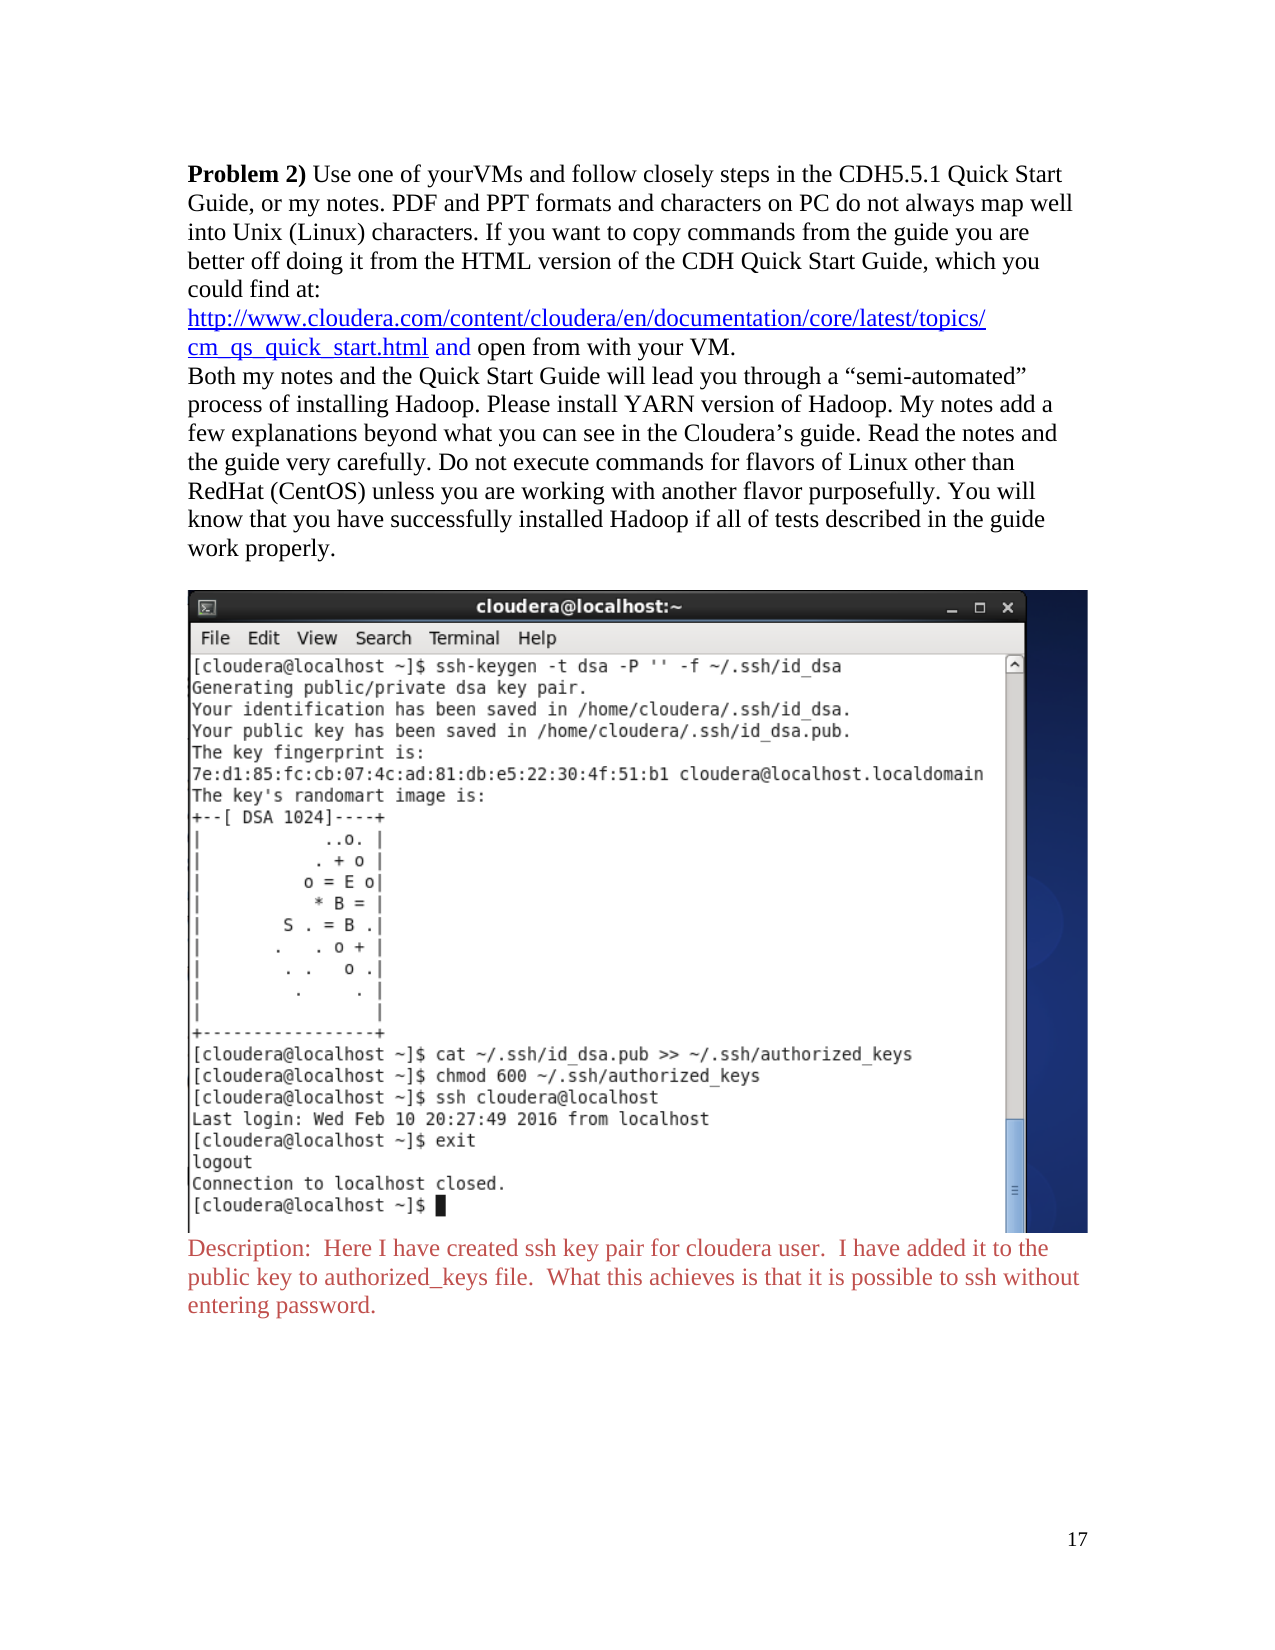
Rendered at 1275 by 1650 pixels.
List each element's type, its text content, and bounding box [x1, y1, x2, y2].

text Problem 2) Use one of yourVMs and follow closely steps in the CDH5.5.1 Quick Start Guide, or my notes. PDF and PPT formats and characters on PC do not always map well into Unix (Linux) characters. If you want to copy commands from the guide you are better off doing it from the HTML version of the CDH Quick Start Guide, which you could find at: [187, 159, 1087, 303]
list http://www.cloudera.com/content/cloudera/en/documentation/core/latest/topics/cm_qs_quick_start.html and open from with your VM. [187, 303, 1087, 361]
list Description: Here I have created ssh key pair for cloudera user. I have added it to the public key to authorized_keys file. What this achieves is that it is possible to ssh without entering password. [187, 1233, 1087, 1319]
list Both my notes and the Quick Start Guide will lead you through a “semi-automated” process of installing Hadoop. Please install YARN version of Hadoop. My notes add a few explanations beyond what you can see in the Cloudera’s guide. Read the notes and the guide very carefully. Do not execute commands for flavors of Linux other than RedHat (CentOS) unless you are working with another flavor purposefully. You will know that you have successfully installed Hadoop if all of tests described in the guide work properly. [187, 361, 1087, 562]
picture [187, 590, 1088, 1233]
